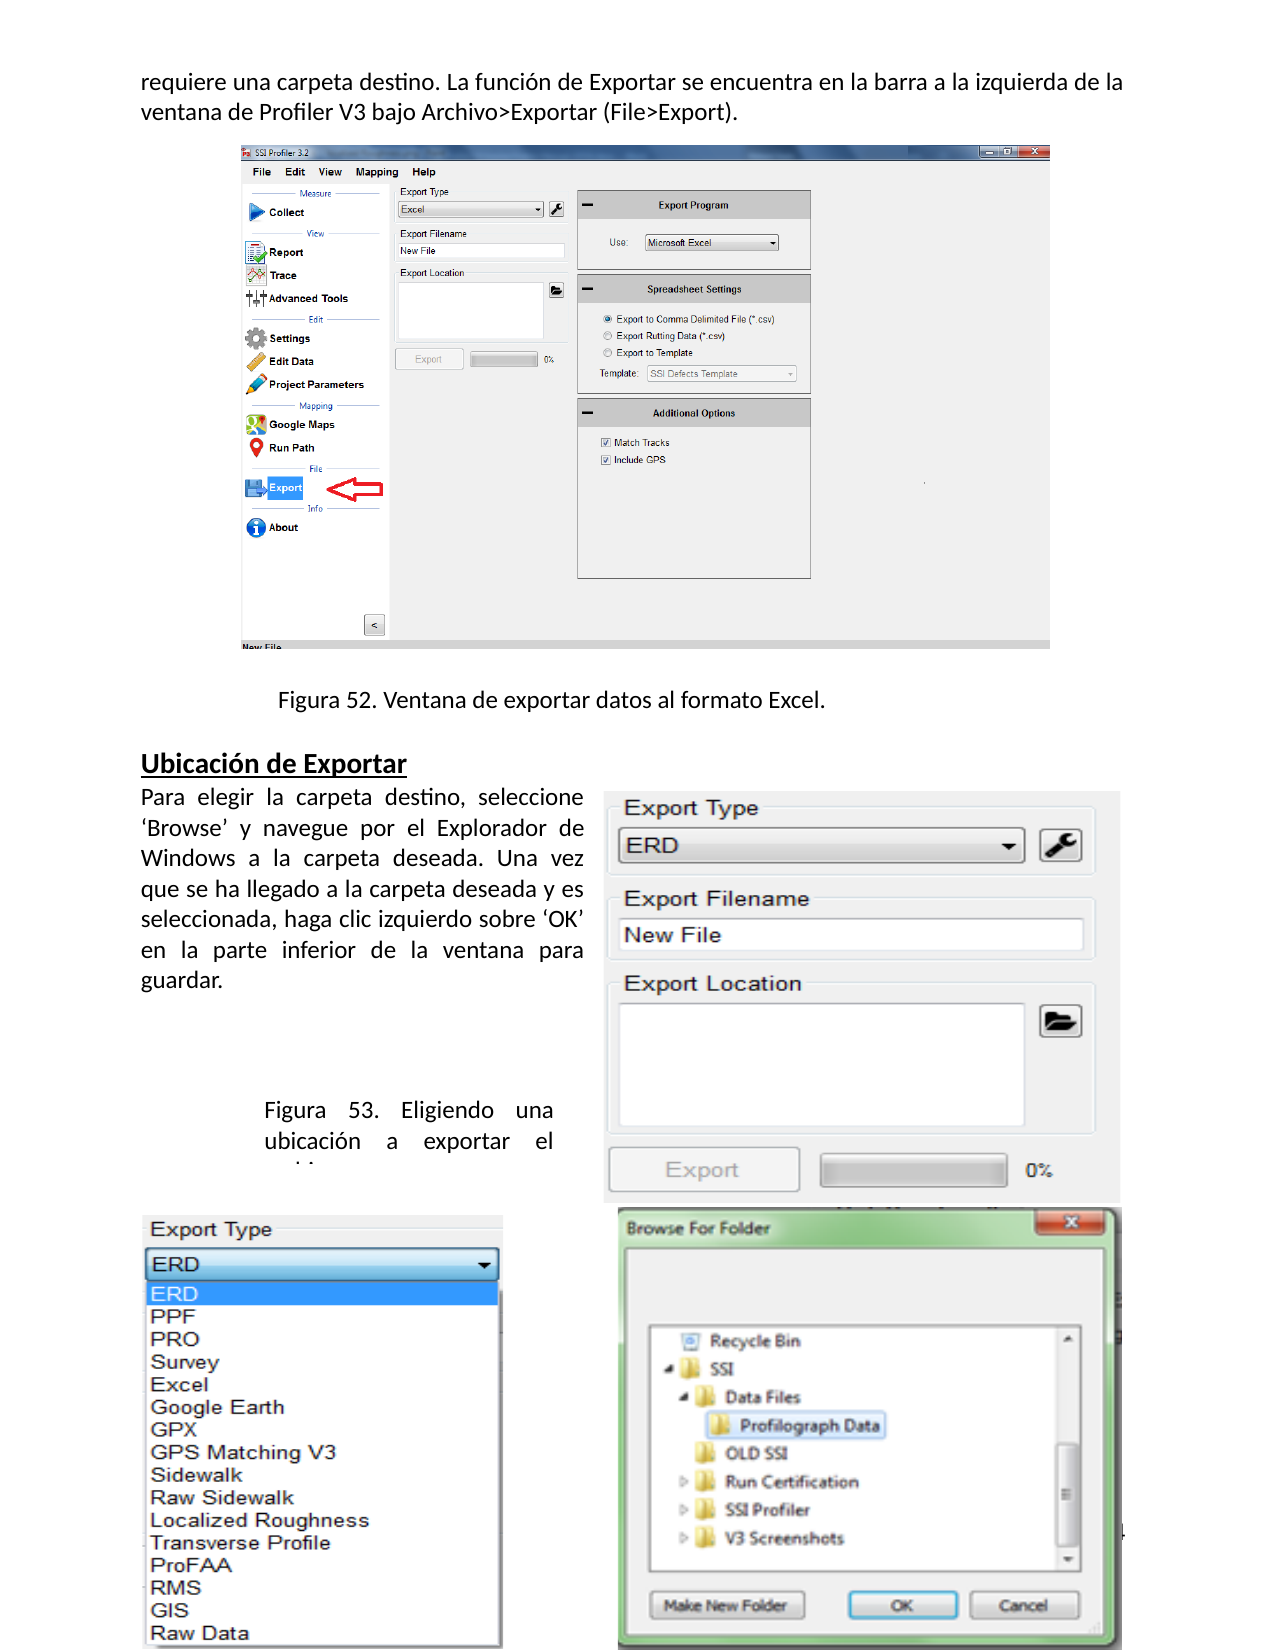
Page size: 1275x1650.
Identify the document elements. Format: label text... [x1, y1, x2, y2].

picture [140, 1215, 503, 1646]
picture [601, 791, 1120, 1200]
subtitle Ubicación de Exportar [141, 674, 1125, 781]
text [141, 66, 1125, 127]
picture [615, 1207, 1122, 1648]
picture [240, 145, 1050, 649]
text Para elegir la carpeta destino, seleccione ‘Browse’ y navegue por el Explorador de Windows a la carpeta deseada. Una vez que se ha llegado a la carpeta deseada y es seleccionada, haga clic izquierdo sobre ‘OK’ en la parte inferior de la ventana para guardar. [141, 781, 1125, 995]
